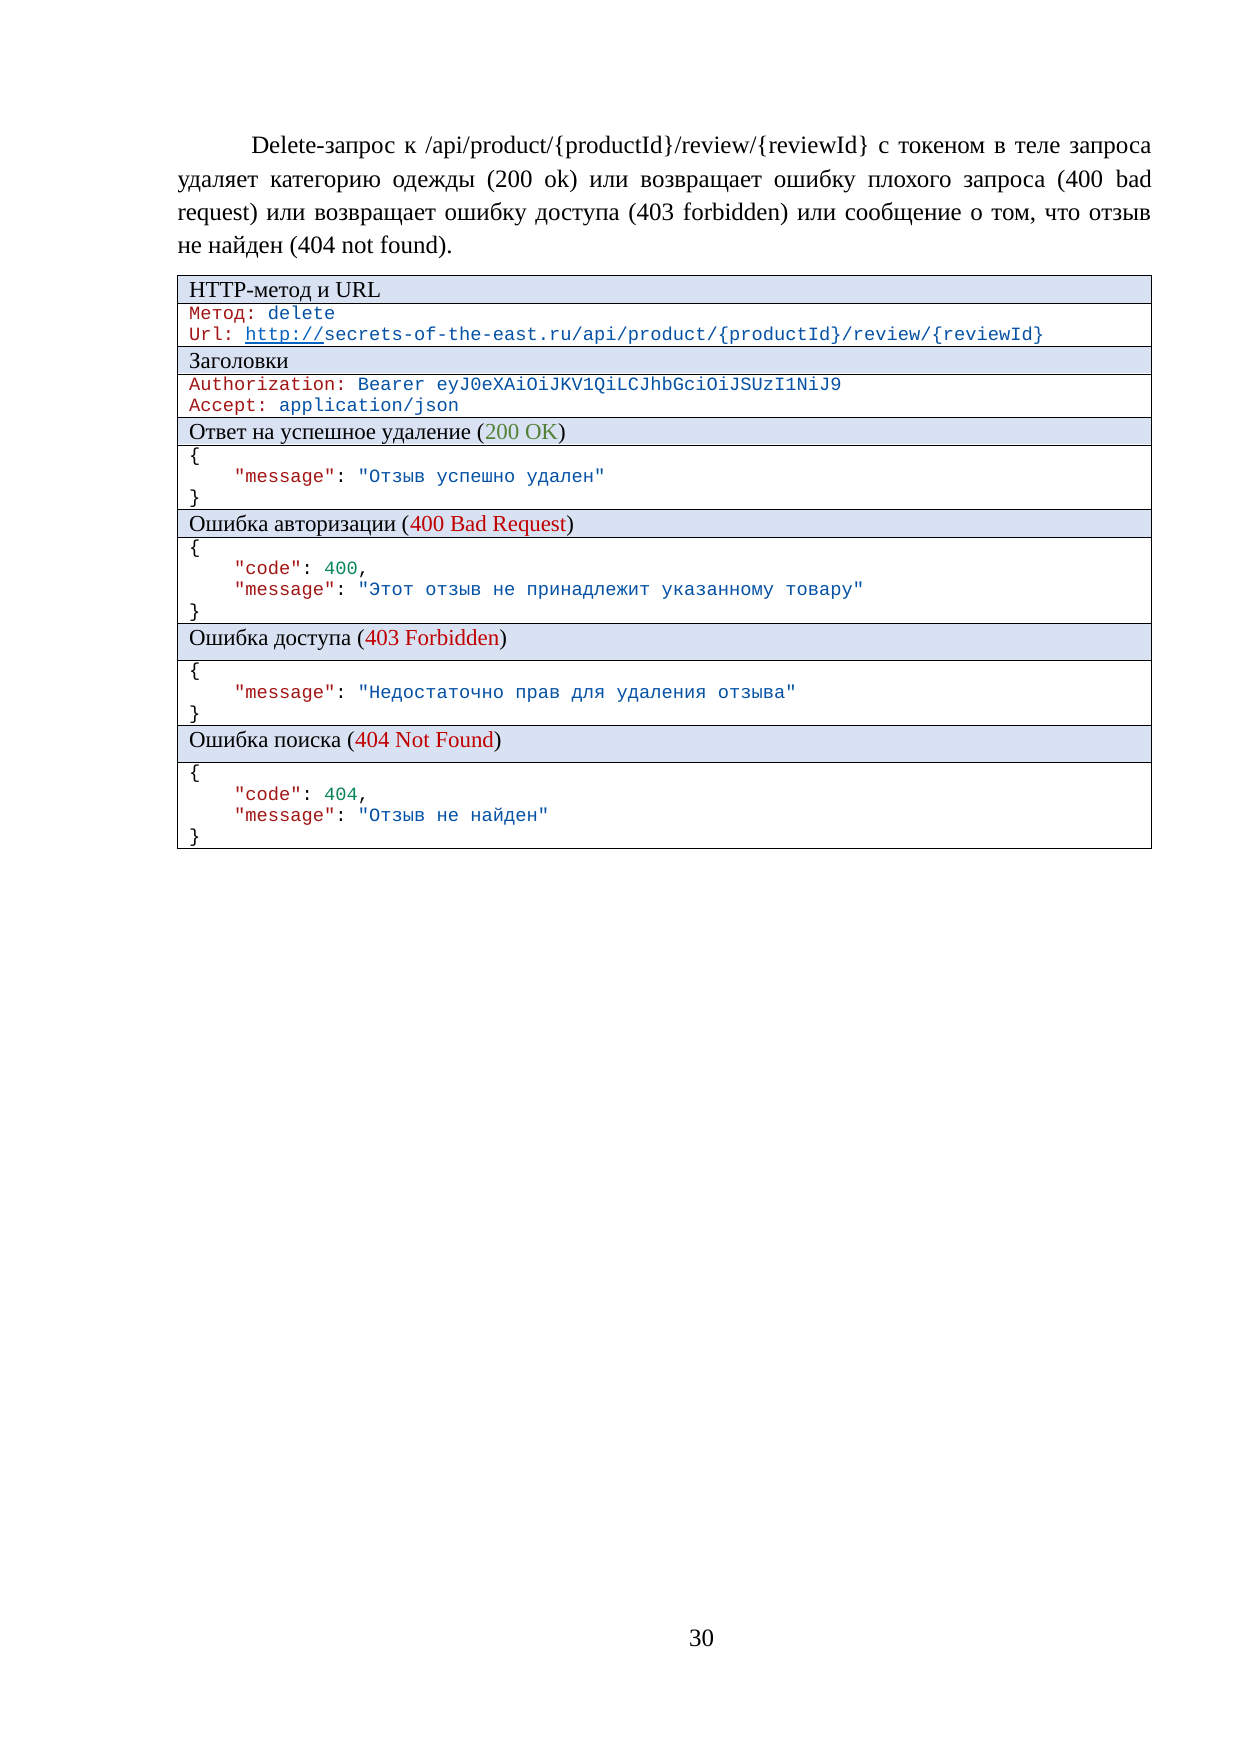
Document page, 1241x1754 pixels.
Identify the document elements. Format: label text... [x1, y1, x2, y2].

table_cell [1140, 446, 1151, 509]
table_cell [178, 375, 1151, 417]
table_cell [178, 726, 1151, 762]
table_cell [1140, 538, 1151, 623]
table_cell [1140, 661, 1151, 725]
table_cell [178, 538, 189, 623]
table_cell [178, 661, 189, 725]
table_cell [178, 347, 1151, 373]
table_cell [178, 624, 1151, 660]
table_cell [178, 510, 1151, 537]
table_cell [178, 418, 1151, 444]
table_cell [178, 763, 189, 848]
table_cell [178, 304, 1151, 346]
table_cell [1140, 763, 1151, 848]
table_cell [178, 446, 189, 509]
text Delete-запрос к /api/product/{productId}/review/{reviewId} с токеном в теле запроса удаляет категорию одежды (200 ok) или возвращает ошибку плохого запроса (400 bad request) или возвращает ошибку доступа (403 forbidden) или сообщение о том, что отзыв не найден (404 not found). [177, 131, 1152, 258]
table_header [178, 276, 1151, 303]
